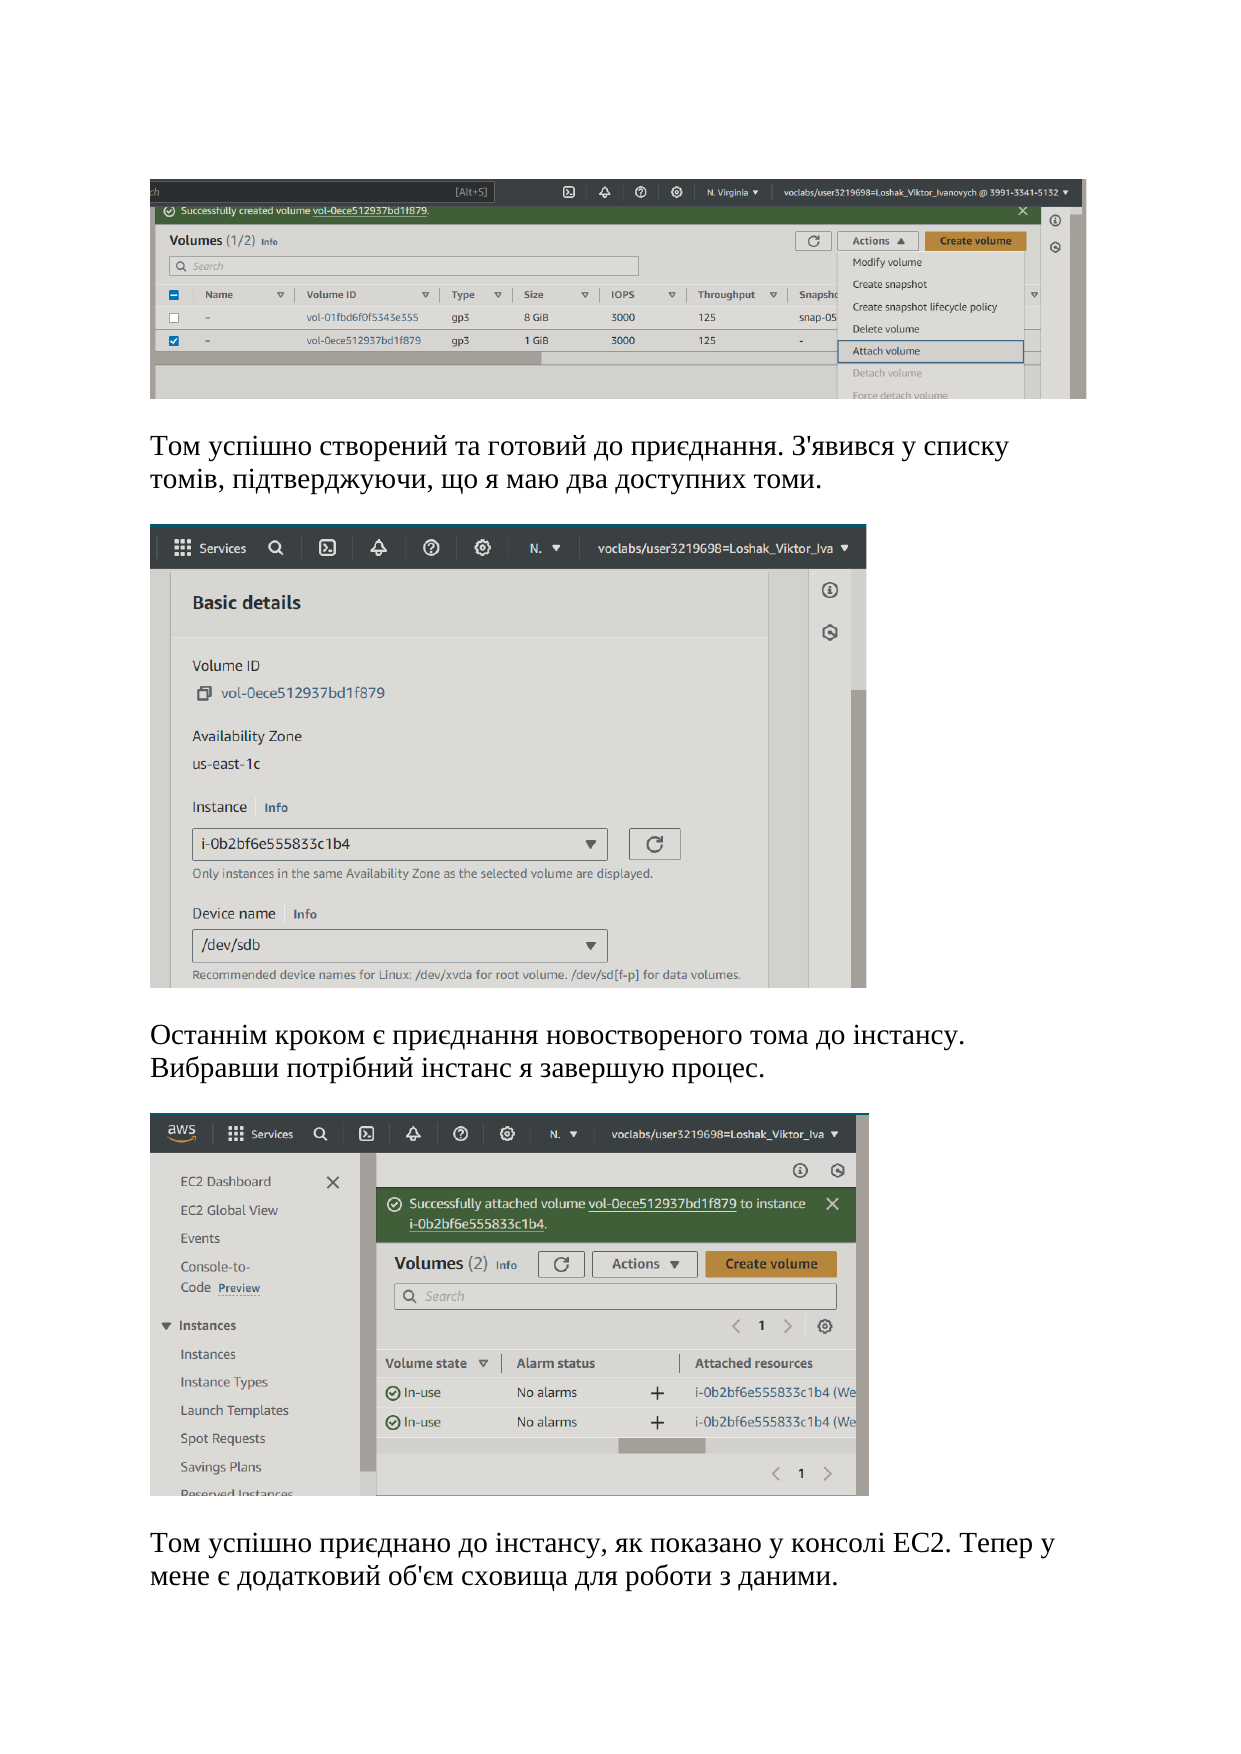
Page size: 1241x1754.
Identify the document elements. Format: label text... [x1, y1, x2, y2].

text Том успішно приєднано до інстансу, як показано у консолі EC2. Тепер у мене є додатковий об'єм сховища для роботи з даними. [150, 1525, 1090, 1592]
text Том успішно створений та готовий до приєднання. З'явився у списку томів, підтверджуючи, що я маю два доступних томи. [150, 428, 1090, 495]
picture [150, 524, 867, 988]
text Останнім кроком є приєднання новоствореного тома до інстансу. Вибравши потрібний інстанс я завершую процес. [150, 1017, 1090, 1084]
picture [150, 1113, 869, 1496]
picture [150, 179, 1087, 399]
